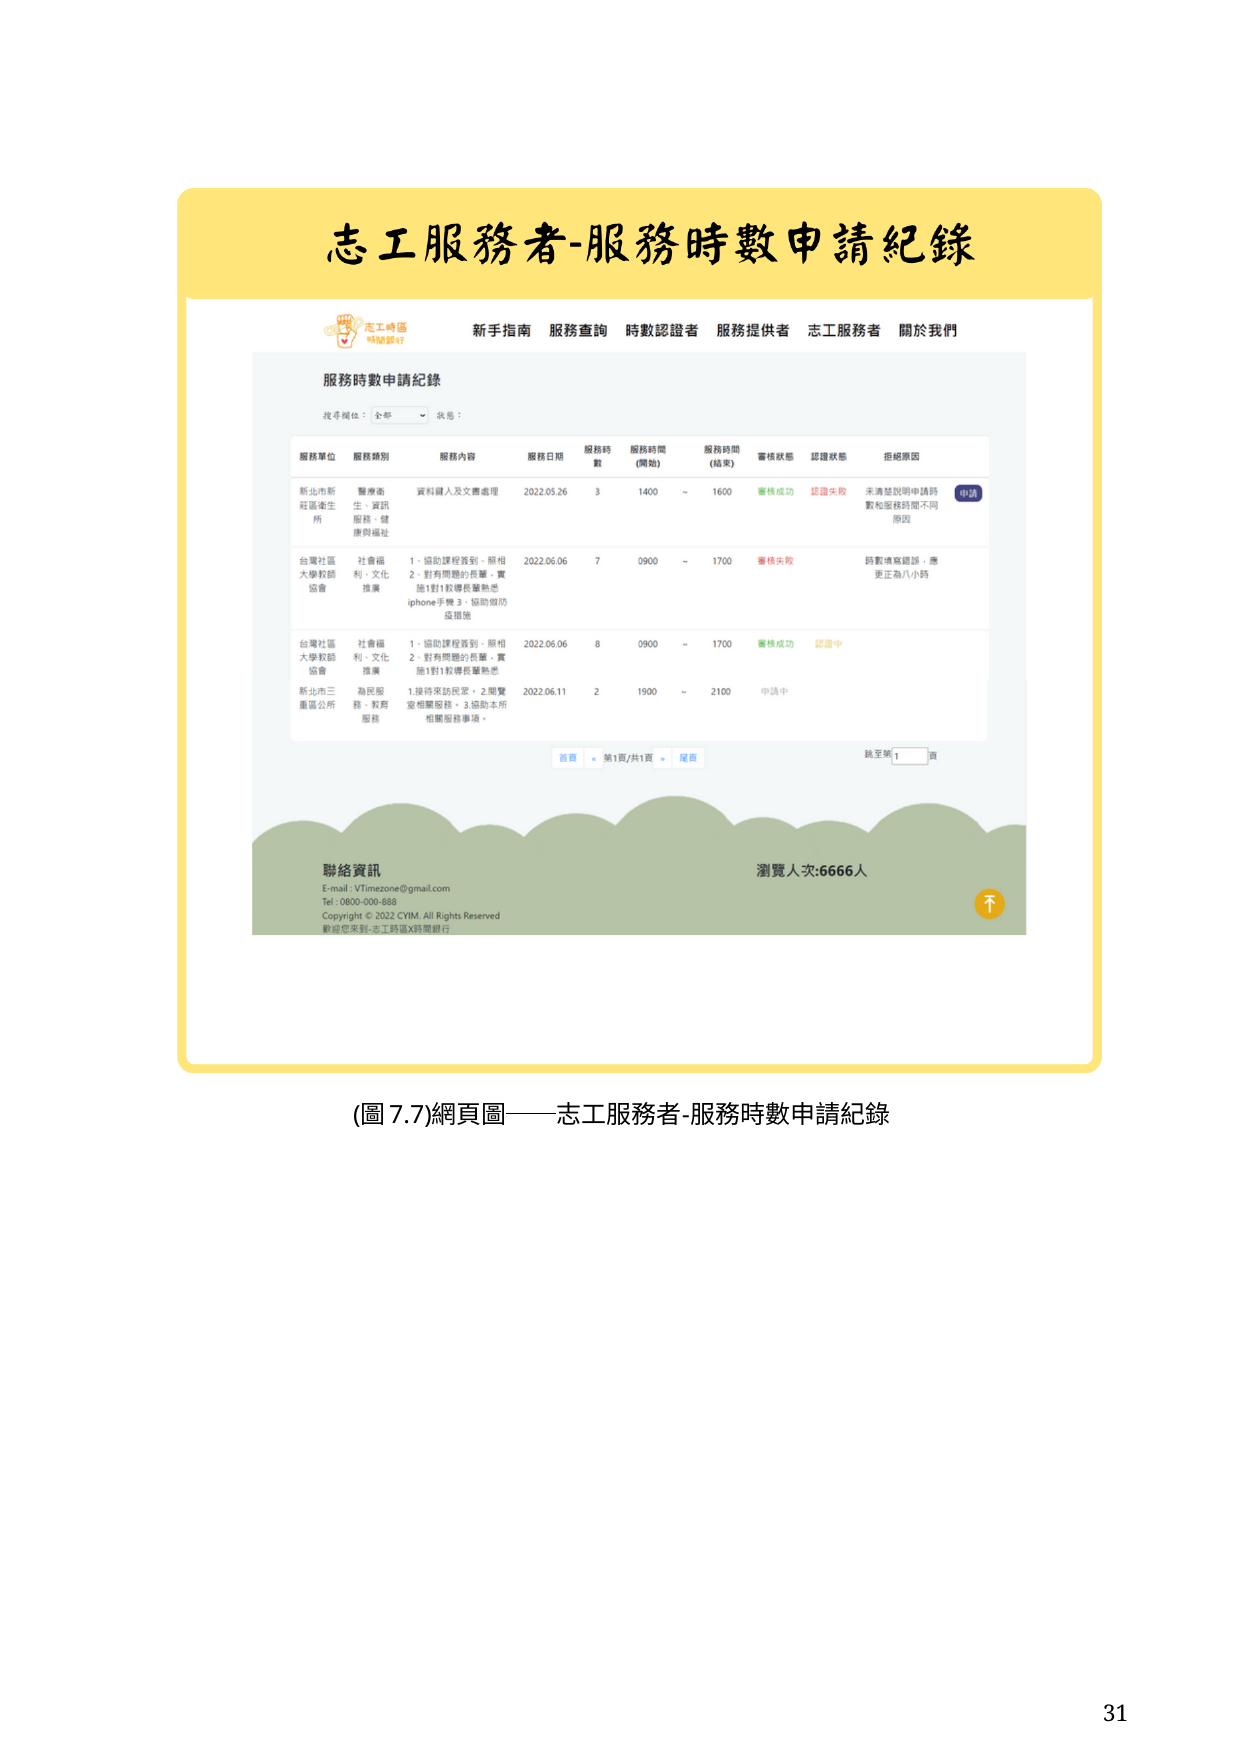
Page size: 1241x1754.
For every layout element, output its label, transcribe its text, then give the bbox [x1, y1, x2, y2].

picture [165, 145, 1166, 1096]
text (圖 7.7)網頁圖──志工服務者-服務時數申請紀錄 [160, 1095, 1082, 1131]
